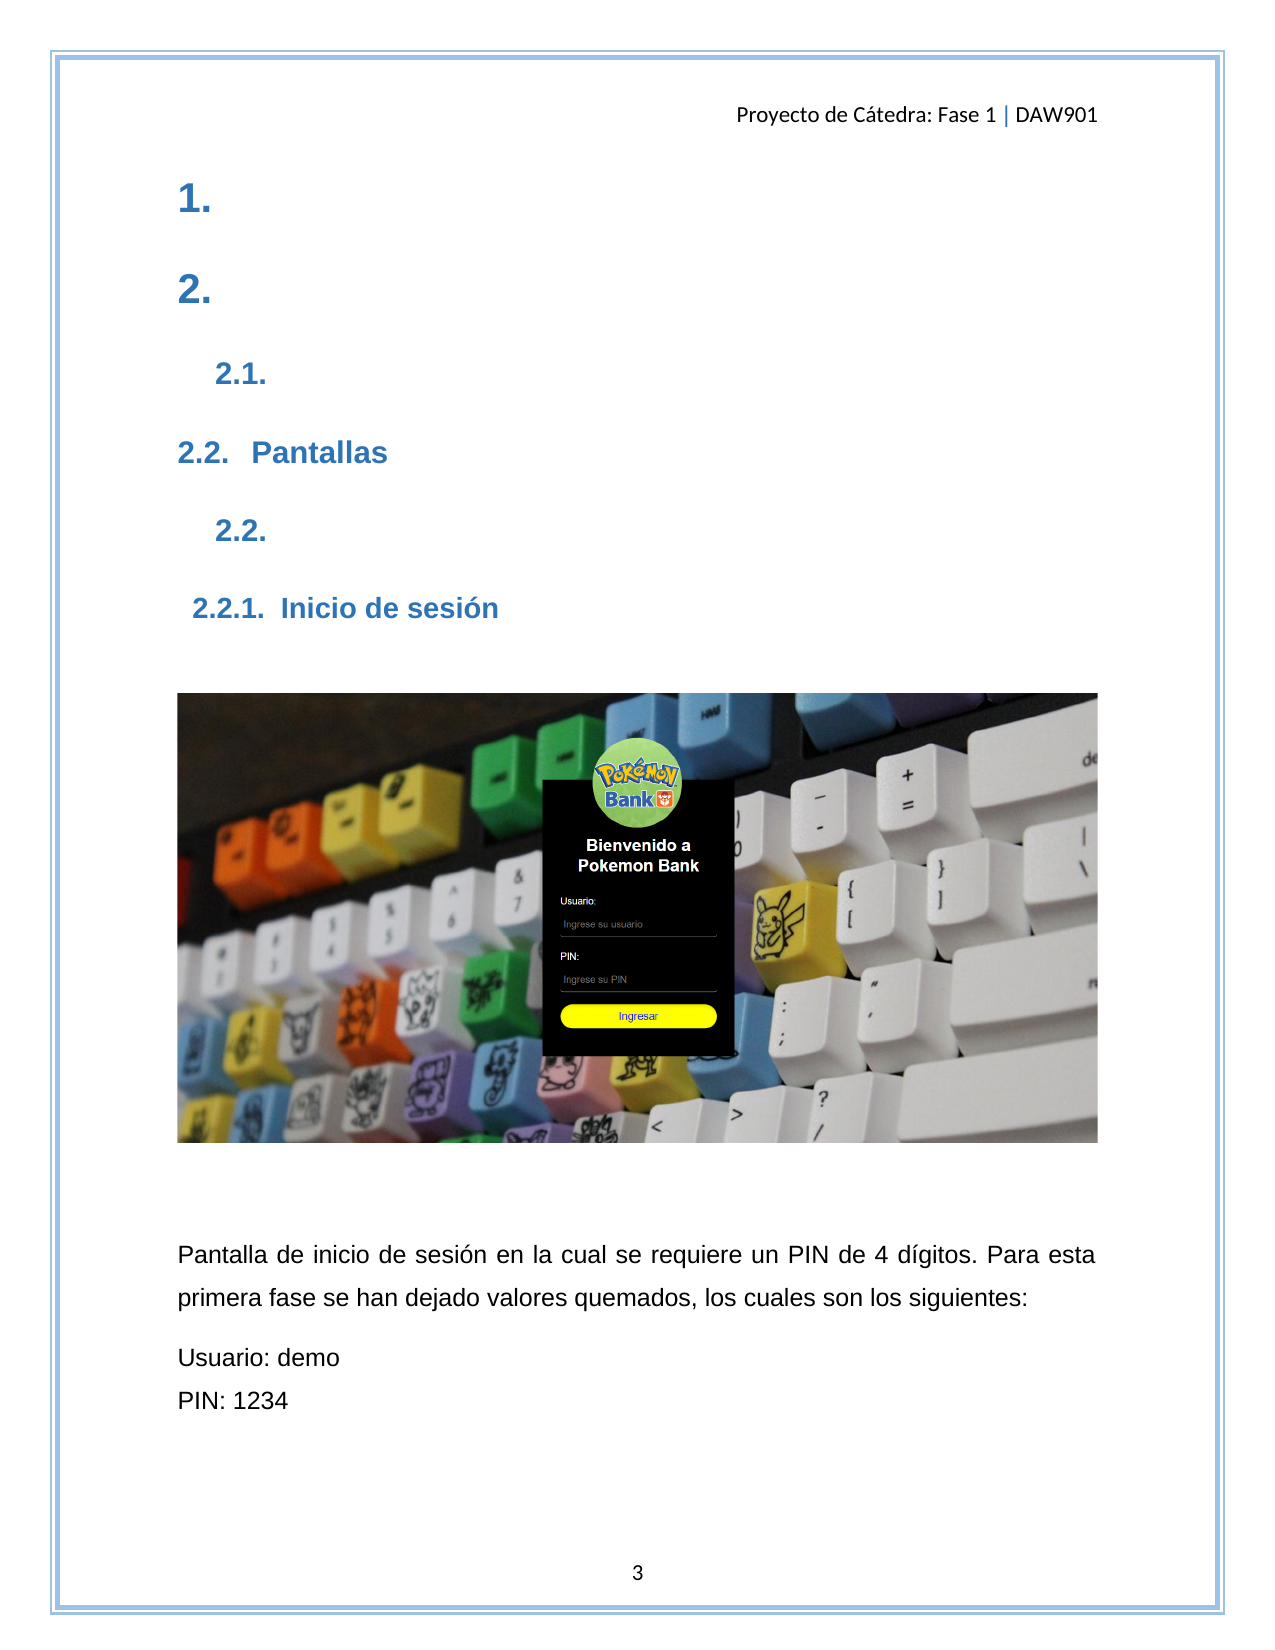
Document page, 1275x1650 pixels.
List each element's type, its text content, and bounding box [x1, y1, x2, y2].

picture [177, 693, 1098, 1143]
subtitle Pantallas [177, 434, 1098, 470]
text Pantalla de inicio de sesión en la cual se requiere un PIN de 4 dígitos. Para esta primera fase se han dejado valores quemados, los cuales son los siguientes: [177, 1240, 1098, 1312]
subtitle Inicio de sesión [192, 591, 1098, 624]
text PIN: 1234 [177, 1386, 1098, 1415]
text Usuario: demo [177, 1343, 1098, 1372]
